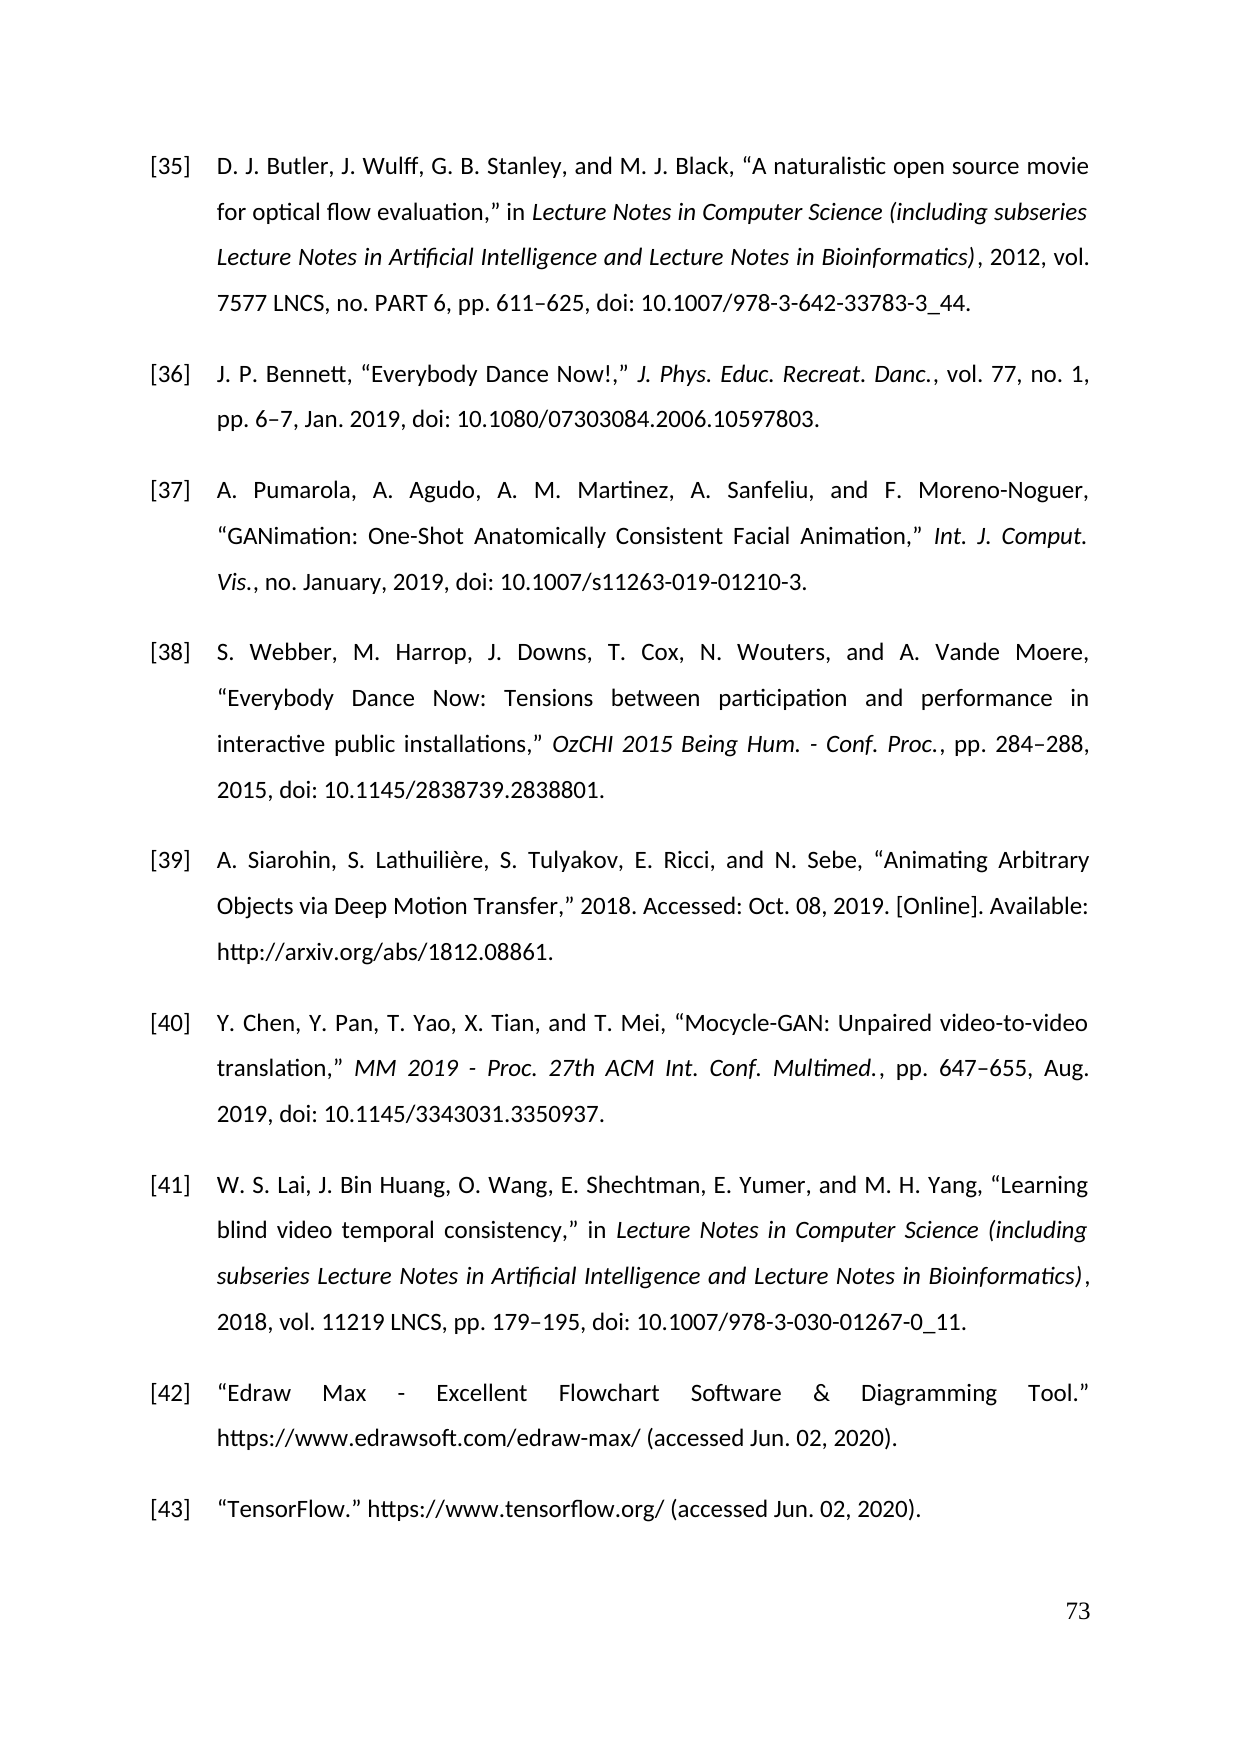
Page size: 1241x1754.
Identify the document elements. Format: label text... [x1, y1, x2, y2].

text [35] D. J. Butler, J. Wulff, G. B. Stanley, and M. J. Black, “A naturalistic open source movie for optical flow evaluation,” in Lecture Notes in Computer Science (including subseries Lecture Notes in Artificial Intelligence and Lecture Notes in Bioinformatics), 2012, vol. 7577 LNCS, no. PART 6, pp. 611–625, doi: 10.1007/978-3-642-33783-3_44. [150, 150, 1090, 318]
text [42] “Edraw Max - Excellent Flowchart Software & Diagramming Tool.” https://www.edrawsoft.com/edraw-max/ (accessed Jun. 02, 2020). [150, 1377, 1090, 1453]
text [37] A. Pumarola, A. Agudo, A. M. Martinez, A. Sanfeliu, and F. Moreno-Noguer, “GANimation: One-Shot Anatomically Consistent Facial Animation,” Int. J. Comput. Vis., no. January, 2019, doi: 10.1007/s11263-019-01210-3. [150, 474, 1090, 596]
text [43] “TensorFlow.” https://www.tensorflow.org/ (accessed Jun. 02, 2020). [150, 1493, 1090, 1524]
text [41] W. S. Lai, J. Bin Huang, O. Wang, E. Shechtman, E. Yumer, and M. H. Yang, “Learning blind video temporal consistency,” in Lecture Notes in Computer Science (including subseries Lecture Notes in Artificial Intelligence and Lecture Notes in Bioinformatics), 2018, vol. 11219 LNCS, pp. 179–195, doi: 10.1007/978-3-030-01267-0_11. [150, 1169, 1090, 1337]
text [39] A. Siarohin, S. Lathuilière, S. Tulyakov, E. Ricci, and N. Sebe, “Animating Arbitrary Objects via Deep Motion Transfer,” 2018. Accessed: Oct. 08, 2019. [Online]. Available: http://arxiv.org/abs/1812.08861. [150, 844, 1090, 966]
text [36] J. P. Bennett, “Everybody Dance Now!,” J. Phys. Educ. Recreat. Danc., vol. 77, no. 1, pp. 6–7, Jan. 2019, doi: 10.1080/07303084.2006.10597803. [150, 358, 1090, 434]
text [38] S. Webber, M. Harrop, J. Downs, T. Cox, N. Wouters, and A. Vande Moere, “Everybody Dance Now: Tensions between participation and performance in interactive public installations,” OzCHI 2015 Being Hum. - Conf. Proc., pp. 284–288, 2015, doi: 10.1145/2838739.2838801. [150, 637, 1090, 804]
text [40] Y. Chen, Y. Pan, T. Yao, X. Tian, and T. Mei, “Mocycle-GAN: Unpaired video-to-video translation,” MM 2019 - Proc. 27th ACM Int. Conf. Multimed., pp. 647–655, Aug. 2019, doi: 10.1145/3343031.3350937. [150, 1007, 1090, 1129]
